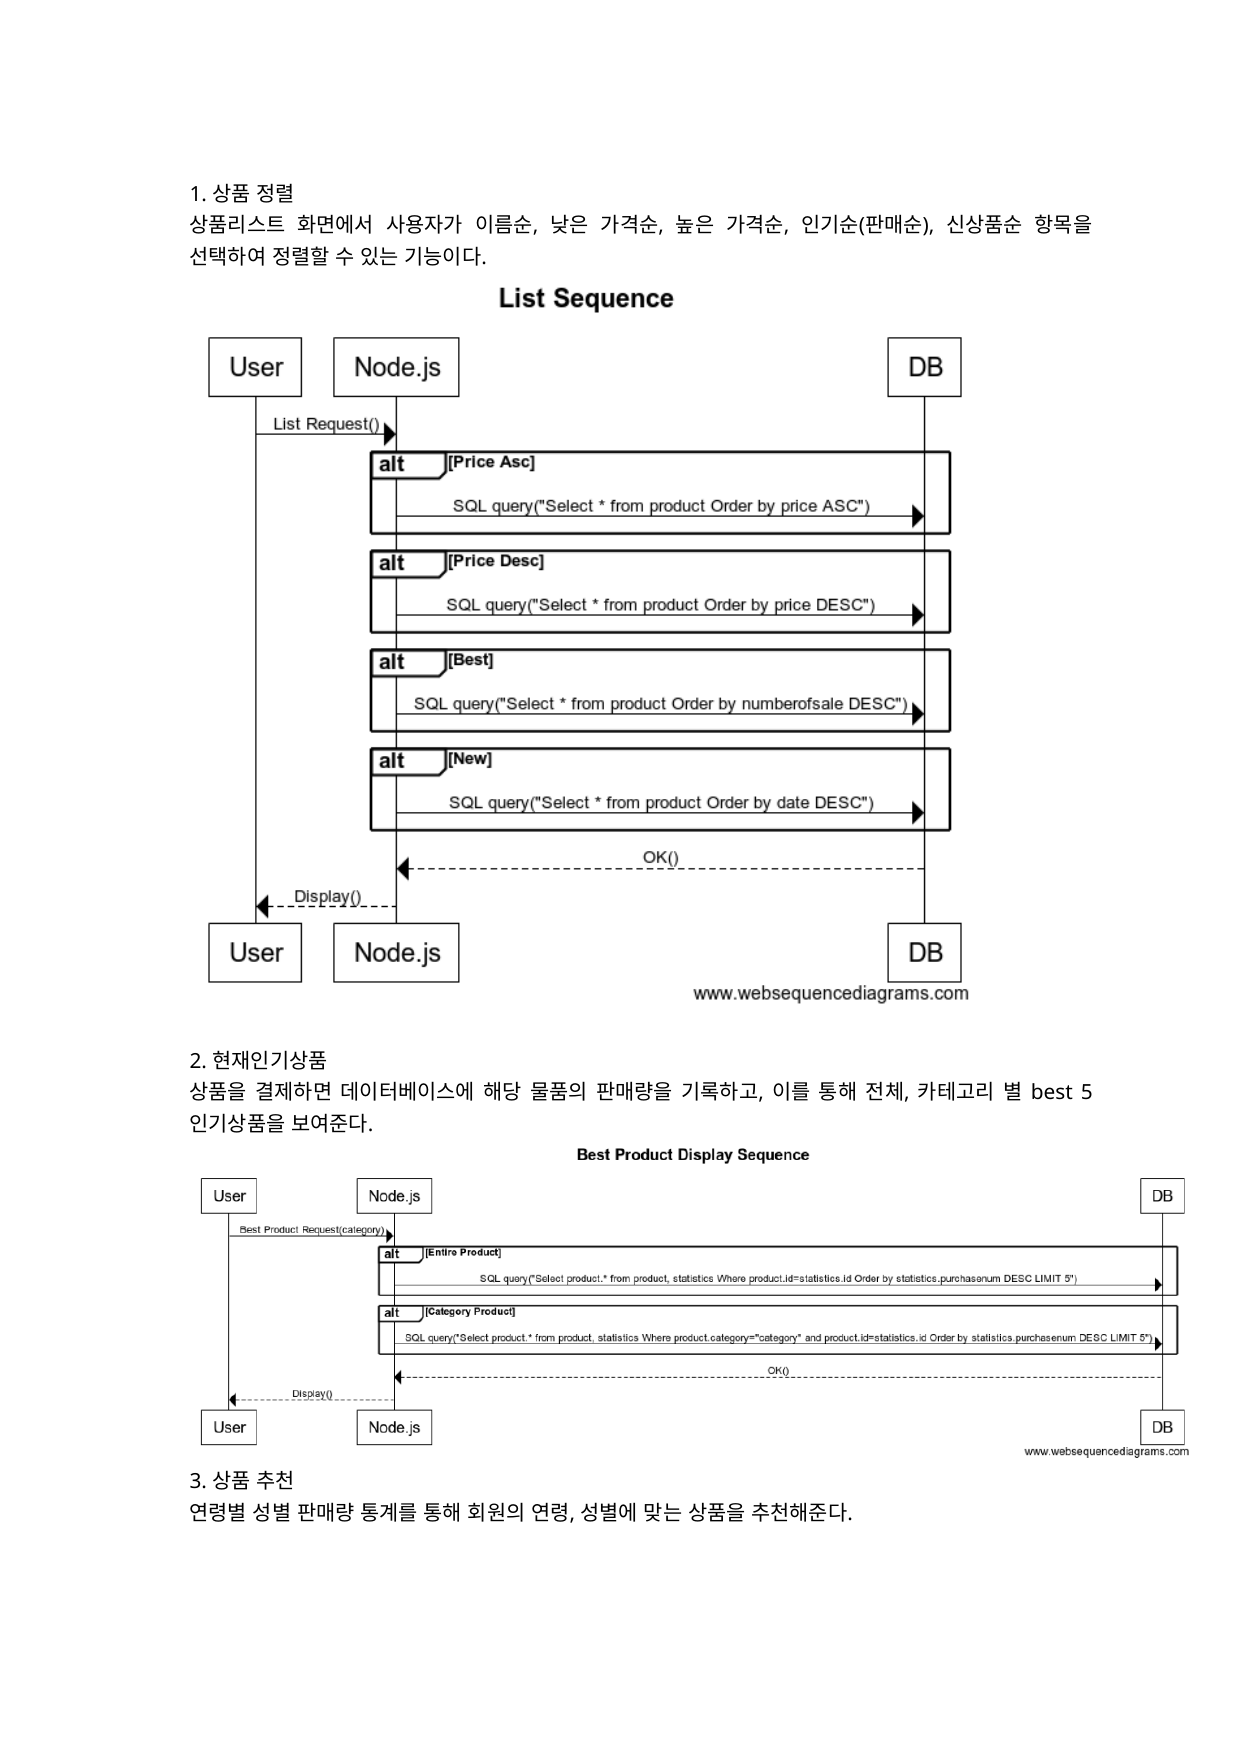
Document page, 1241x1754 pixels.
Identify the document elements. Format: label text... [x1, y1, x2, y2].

text 상품을 결제하면 데이터베이스에 해당 물품의 판매량을 기록하고, 이를 통해 전체, 카테고리 별 best 5 인기상품을 보여준다. [189, 1076, 1093, 1137]
text 2. 현재인기상품 [189, 1044, 1093, 1074]
text 연령별 성별 판매량 통계를 통해 회원의 연령, 성별에 맞는 상품을 추천해준다. [189, 1496, 1093, 1526]
text 3. 상품 추천 [189, 1464, 1093, 1495]
text 1. 상품 정렬 [189, 177, 1093, 207]
picture [189, 271, 980, 1014]
picture [189, 1138, 1195, 1464]
text 상품리스트 화면에서 사용자가 이름순, 낮은 가격순, 높은 가격순, 인기순(판매순), 신상품순 항목을 선택하여 정렬할 수 있는 기능이다. [189, 208, 1093, 270]
